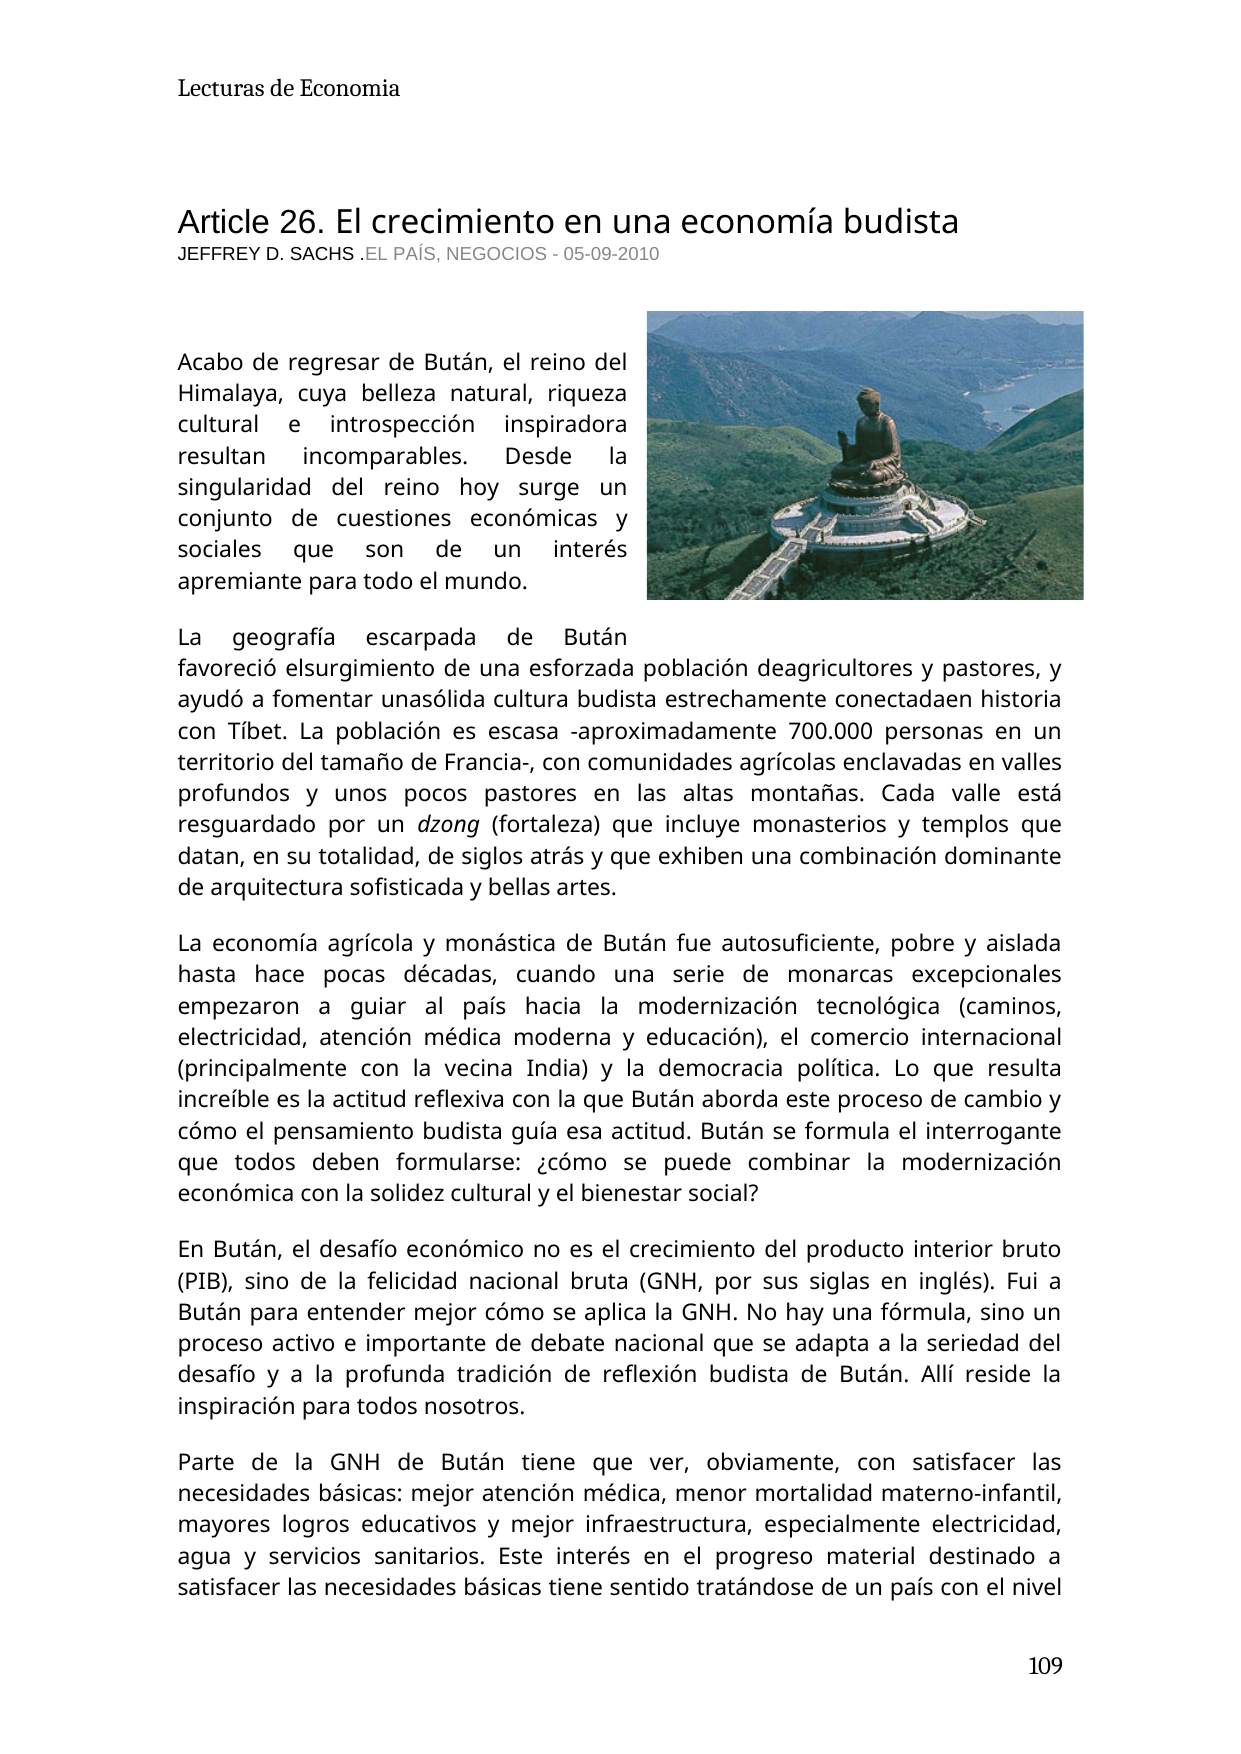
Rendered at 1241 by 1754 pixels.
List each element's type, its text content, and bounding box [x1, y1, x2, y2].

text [177, 1446, 1063, 1602]
text La geografía escarpada de Bután favoreció el surgimiento de una esforzada población de agricultores y pastores, y ayudó a fomentar una sólida cultura budista estrechamente conectada en historia con Tíbet. La población es escasa - aproximadamente 700.000 personas en un territorio del tamaño de Francia-, con comunidades agrícolas enclavadas en valles profundos y unos pocos pastores en las altas montañas. Cada valle está resguardado por un dzong (fortaleza) que incluye monasterios y templos que datan, en su totalidad, de siglos atrás y que exhiben una combinación dominante de arquitectura sofisticada y bellas artes. [177, 621, 1063, 902]
text La economía agrícola y monástica de Bután fue autosuficiente, pobre y aislada hasta hace pocas décadas, cuando una serie de monarcas excepcionales empezaron a guiar al país hacia la modernización tecnológica (caminos, electricidad, atención médica moderna y educación), el comercio internacional (principalmente con la vecina India) y la democracia política. Lo que resulta increíble es la actitud reflexiva con la que Bután aborda este proceso de cambio y cómo el pensamiento budista guía esa actitud. Bután se formula el interrogante que todos deben formularse: ¿cómo se puede combinar la modernización económica con la solidez cultural y el bienestar social? [177, 927, 1063, 1208]
text JEFFREY D. SACHS .EL PAÍS, NEGOCIOS - 05-09-2010 [177, 243, 1063, 264]
subtitle Article 26. El crecimiento en una economía budista [177, 198, 1063, 243]
text Acabo de regresar de Bután, el reino del Himalaya, cuya belleza natural, riqueza cultural e introspección inspiradora resultan incomparables. Desde la singularidad del reino hoy surge un conjunto de cuestiones económicas y sociales que son de un interés apremiante para todo el mundo. [177, 346, 646, 596]
picture [646, 311, 1083, 599]
text En Bután, el desafío económico no es el crecimiento del producto interior bruto (PIB), sino de la felicidad nacional bruta (GNH, por sus siglas en inglés). Fui a Bután para entender mejor cómo se aplica la GNH. No hay una fórmula, sino un proceso activo e importante de debate nacional que se adapta a la seriedad del desafío y a la profunda tradición de reflexión budista de Bután. Allí reside la inspiración para todos nosotros. [177, 1233, 1063, 1421]
